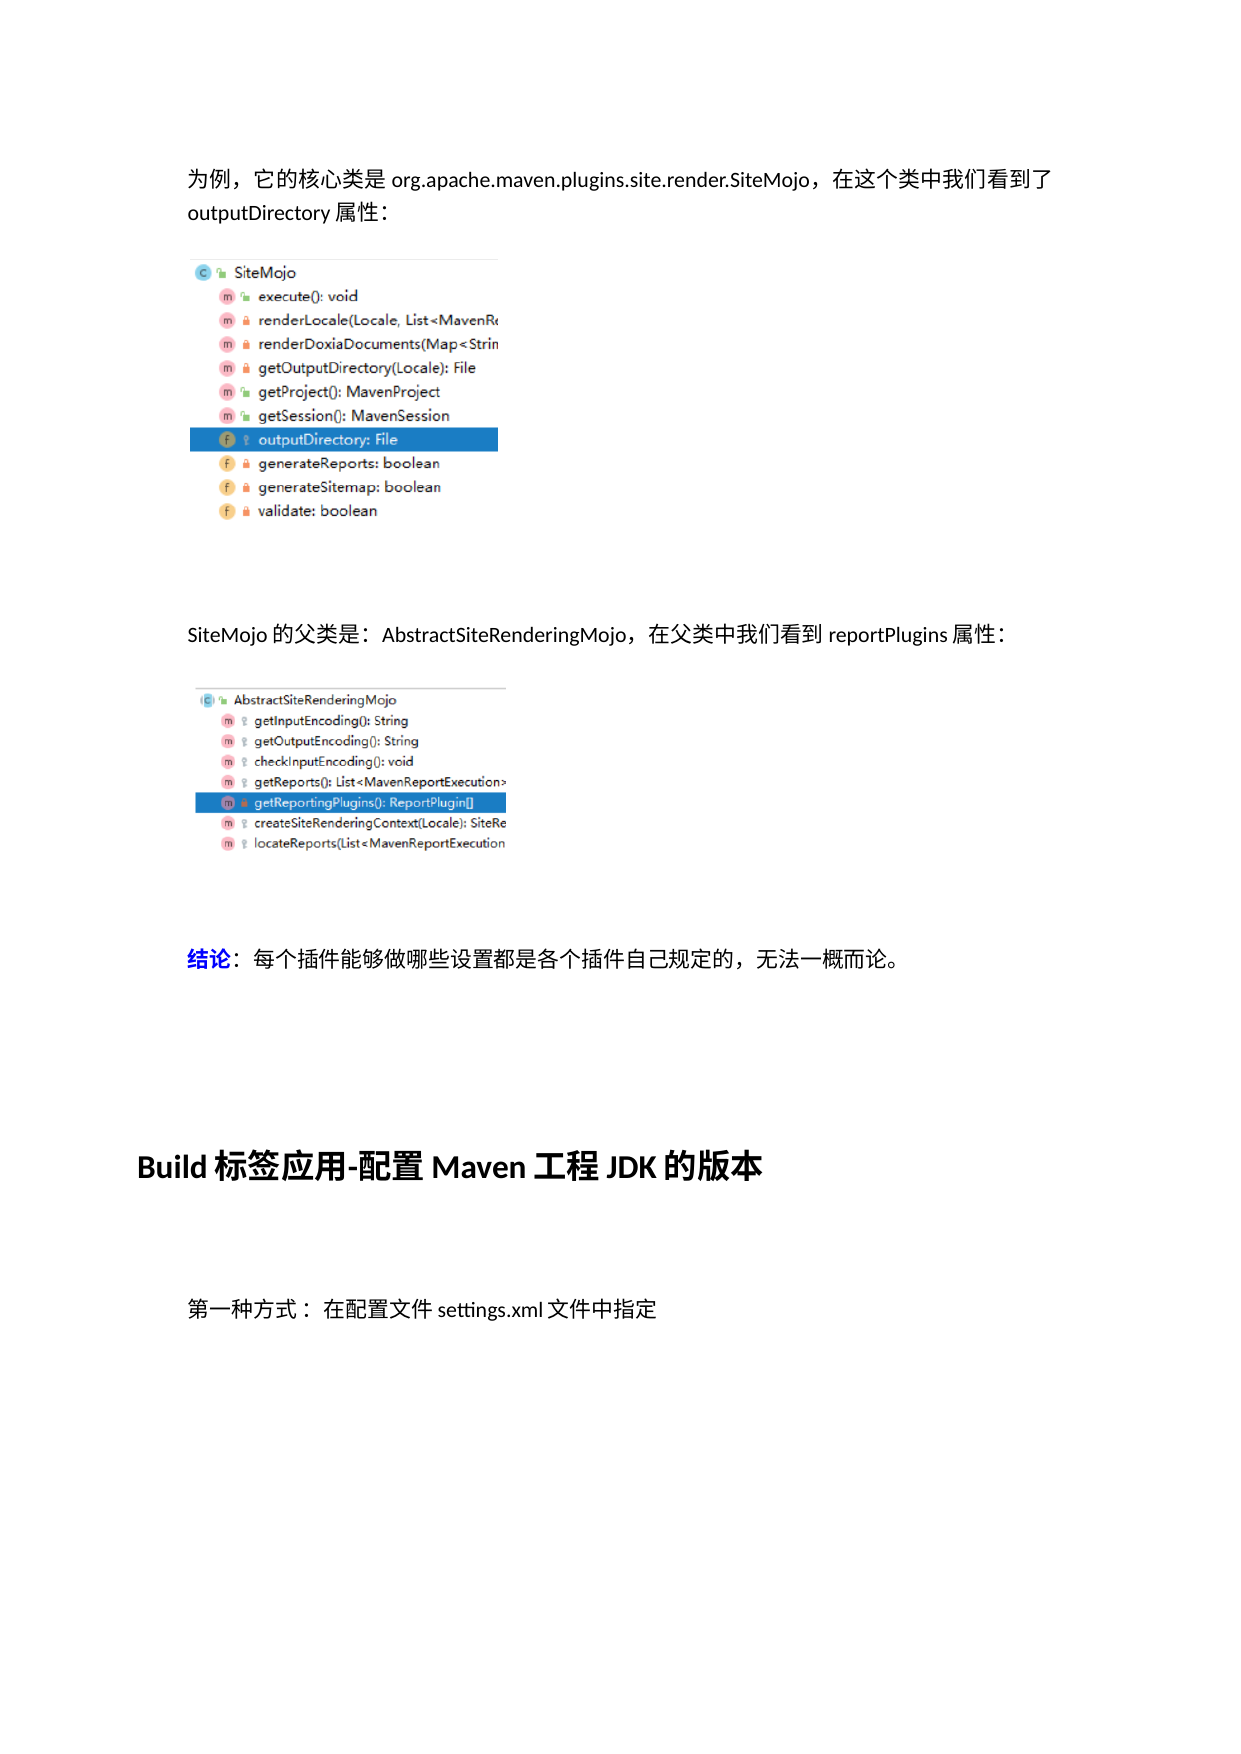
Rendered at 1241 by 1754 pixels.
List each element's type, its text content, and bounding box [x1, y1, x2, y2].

subtitle Build标签应用-配置Maven工程JDK的版本 [137, 1132, 1053, 1197]
text 结论：每个插件能够做哪些设置都是各个插件自己规定的，无法一概而论。 [187, 942, 1053, 974]
picture [187, 259, 1053, 527]
text SiteMojo 的父类是：AbstractSiteRenderingMojo，在父类中我们看到 reportPlugins 属性： [187, 617, 1053, 649]
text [187, 162, 1053, 227]
text 第一种方式 ：在配置文件settings.xml文件中指定 [187, 1291, 1053, 1324]
picture [187, 682, 1053, 873]
